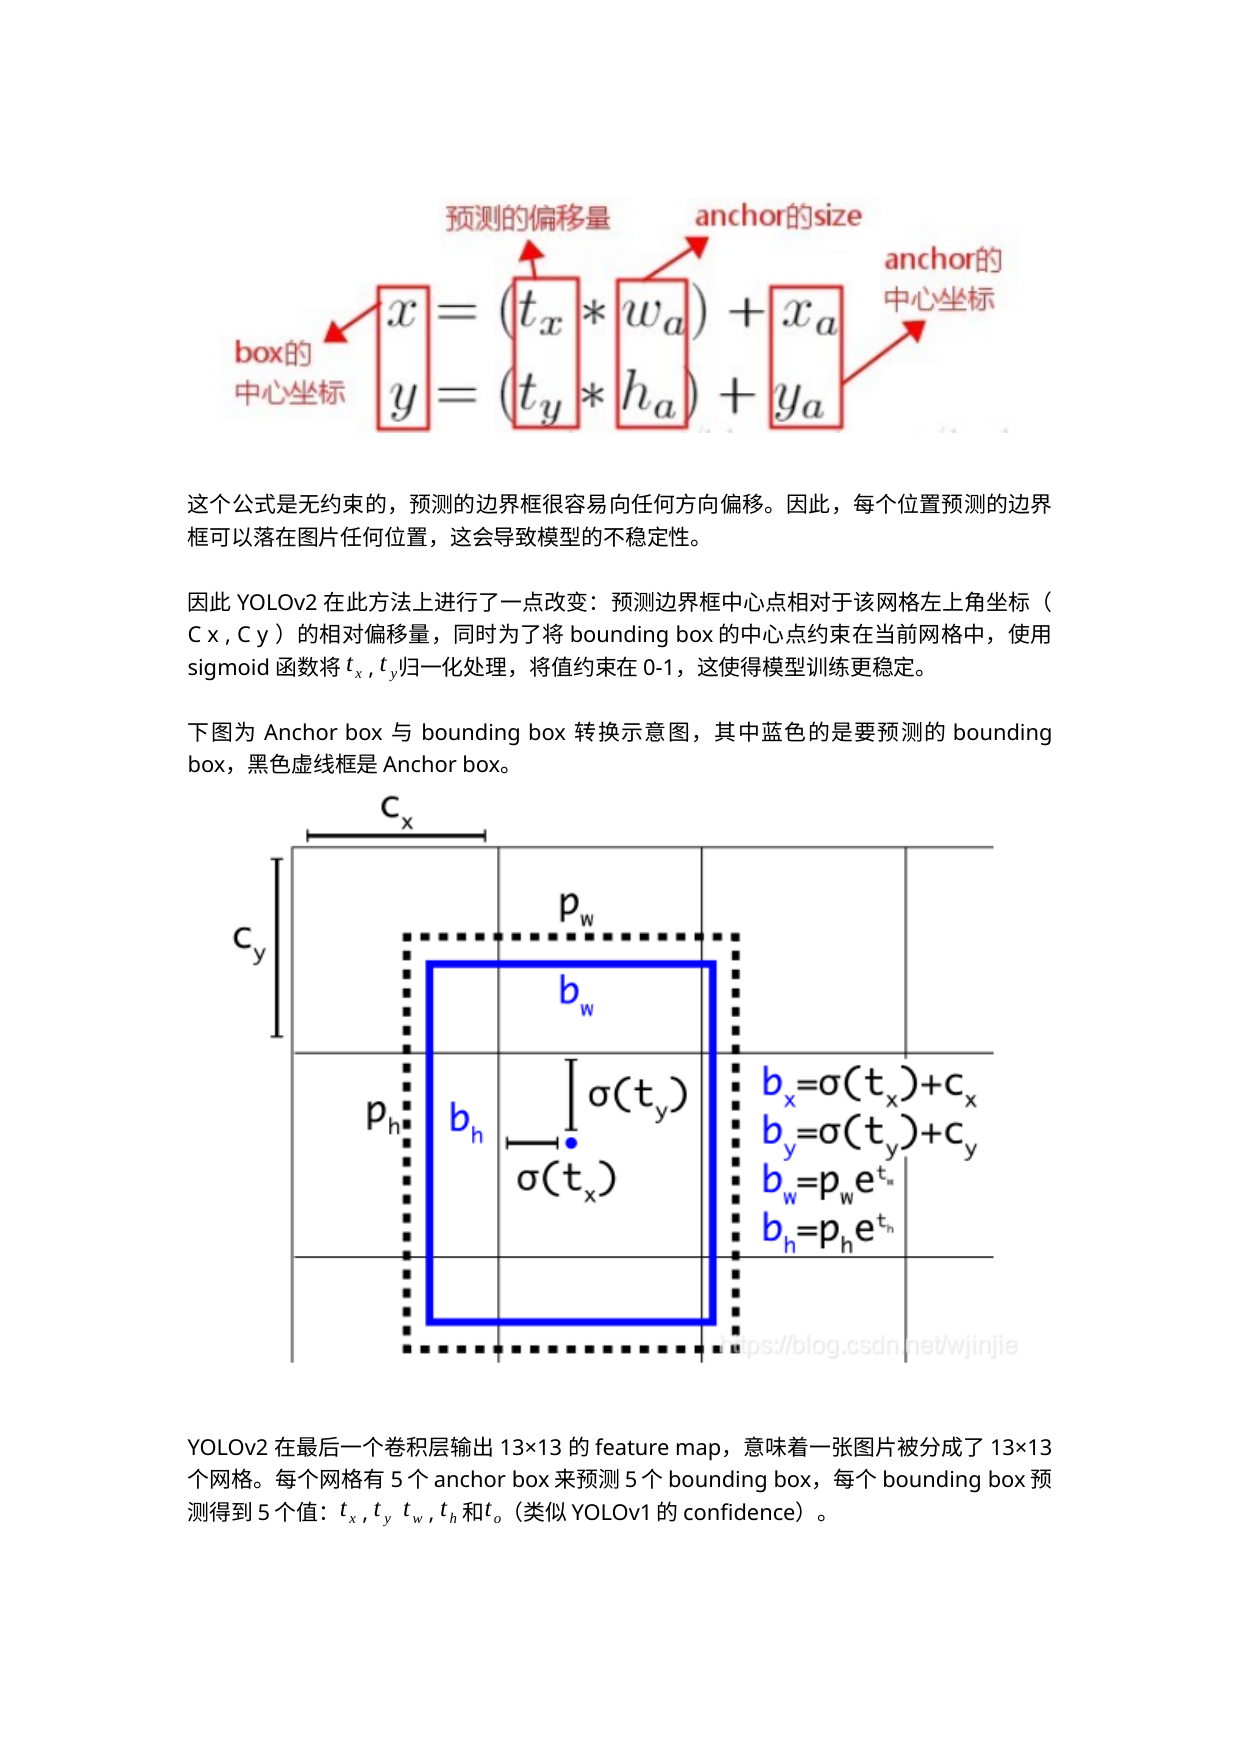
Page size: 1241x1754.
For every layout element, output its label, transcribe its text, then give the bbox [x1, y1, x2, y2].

text YOLOv2 在最后一个卷积层输出 13×13 的 feature map，意味着一张图片被分成了13×13个网格。每个网格有5个anchor box来预测5个bounding box，每个bounding box预测得到5个值： , , 和（类似YOLOv1的confidence）。 [187, 1429, 1053, 1527]
text 因此 YOLOv2 在此方法上进行了一点改变：预测边界框中心点相对于该网格左上角坐标（ C x , C y ）的相对偏移量，同时为了将bounding box的中心点约束在当前网格中，使用 sigmoid 函数将 , 归一化处理，将值约束在0-1，这使得模型训练更稳定。 [187, 584, 1053, 682]
picture [208, 779, 1033, 1374]
text 下图为 Anchor box 与 bounding box 转换示意图，其中蓝色的是要预测的bounding box，黑色虚线框是Anchor box。 [187, 714, 1053, 779]
picture [209, 162, 1031, 433]
text 这个公式是无约束的，预测的边界框很容易向任何方向偏移。因此，每个位置预测的边界框可以落在图片任何位置，这会导致模型的不稳定性。 [187, 487, 1053, 552]
